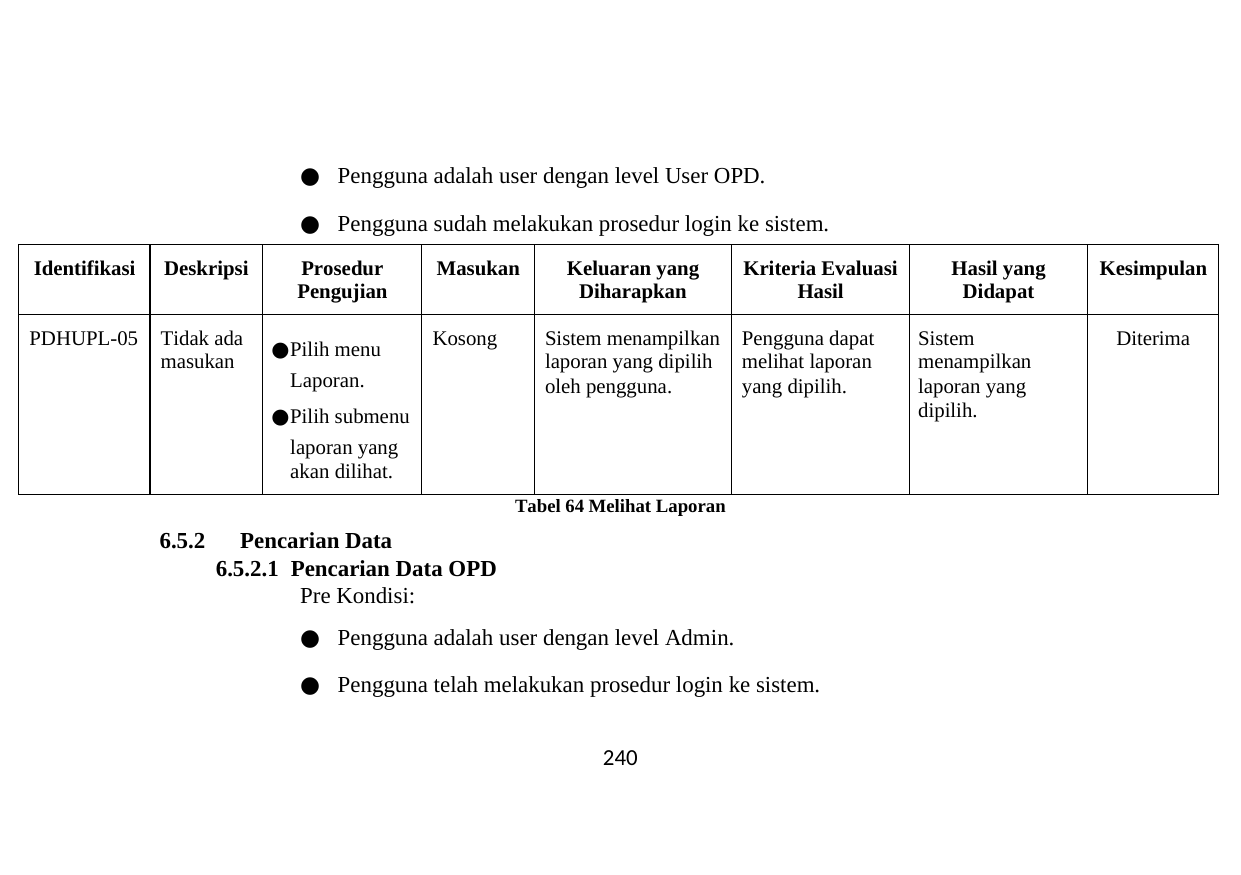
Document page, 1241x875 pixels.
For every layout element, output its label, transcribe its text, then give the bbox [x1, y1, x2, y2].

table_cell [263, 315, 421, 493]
list Pengguna adalah user dengan level User OPD. [300, 150, 1090, 197]
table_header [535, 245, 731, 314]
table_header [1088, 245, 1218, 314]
text Pre Kondisi: [300, 583, 1090, 609]
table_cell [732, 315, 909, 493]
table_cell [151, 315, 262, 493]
list Pengguna telah melakukan prosedur login ke sistem. [300, 658, 1090, 705]
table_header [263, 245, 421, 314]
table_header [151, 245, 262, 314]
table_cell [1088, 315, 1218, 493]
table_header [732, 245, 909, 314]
list Pengguna sudah melakukan prosedur login ke sistem. [300, 197, 1090, 244]
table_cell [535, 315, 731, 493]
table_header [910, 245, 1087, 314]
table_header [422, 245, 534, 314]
list Pengguna adalah user dengan level Admin. [300, 611, 1090, 658]
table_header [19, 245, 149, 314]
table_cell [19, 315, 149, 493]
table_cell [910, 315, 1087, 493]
list Pencarian Data [159, 527, 1090, 553]
text Tabel 64 Melihat Laporan [150, 495, 1090, 516]
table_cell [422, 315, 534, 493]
list Pencarian Data OPD [216, 555, 1090, 581]
